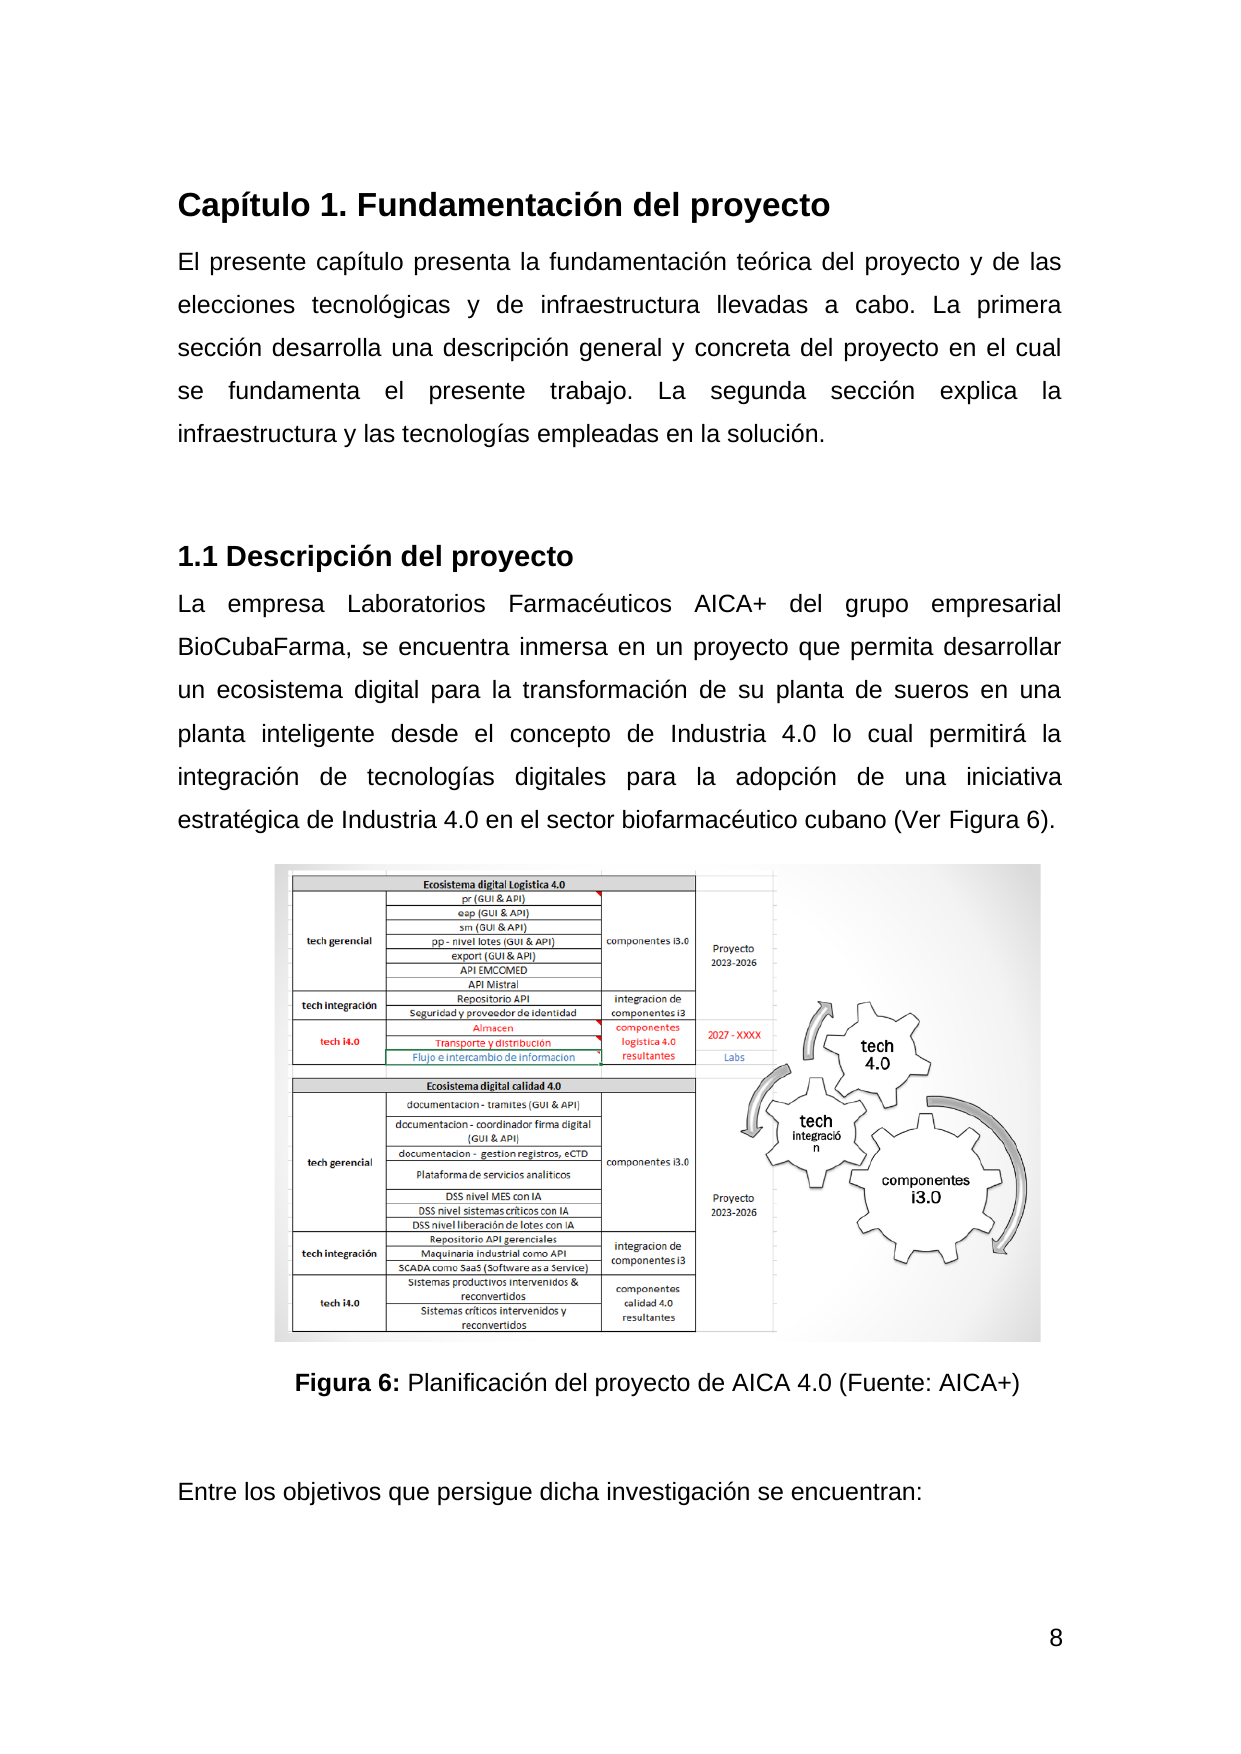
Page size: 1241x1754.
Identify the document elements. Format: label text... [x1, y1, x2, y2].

text El presente capítulo presenta la fundamentación teórica del proyecto y de las elecciones tecnológicas y de infraestructura llevadas a cabo. La primera sección desarrolla una descripción general y concreta del proyecto en el cual se fundamenta el presente trabajo. La segunda sección explica la infraestructura y las tecnologías empleadas en la solución. [177, 247, 1063, 448]
text Entre los objetivos que persigue dicha investigación se encuentran: [177, 1477, 1063, 1506]
subtitle 1.1 Descripción del proyecto [177, 539, 1063, 572]
subtitle Capítulo 1. Fundamentación del proyecto [177, 185, 1063, 223]
text Figura 6: Planificación del proyecto de AICA 4.0 (Fuente: AICA+) [252, 1368, 1063, 1397]
picture [274, 864, 1041, 1342]
text La empresa Laboratorios Farmacéuticos AICA+ del grupo empresarial BioCubaFarma, se encuentra inmersa en un proyecto que permita desarrollar un ecosistema digital para la transformación de su planta de sueros en una planta inteligente desde el concepto de Industria 4.0 lo cual permitirá la integración de tecnologías digitales para la adopción de una iniciativa estratégica de Industria 4.0 en el sector biofarmacéutico cubano (Ver Figura 6). [177, 589, 1063, 834]
